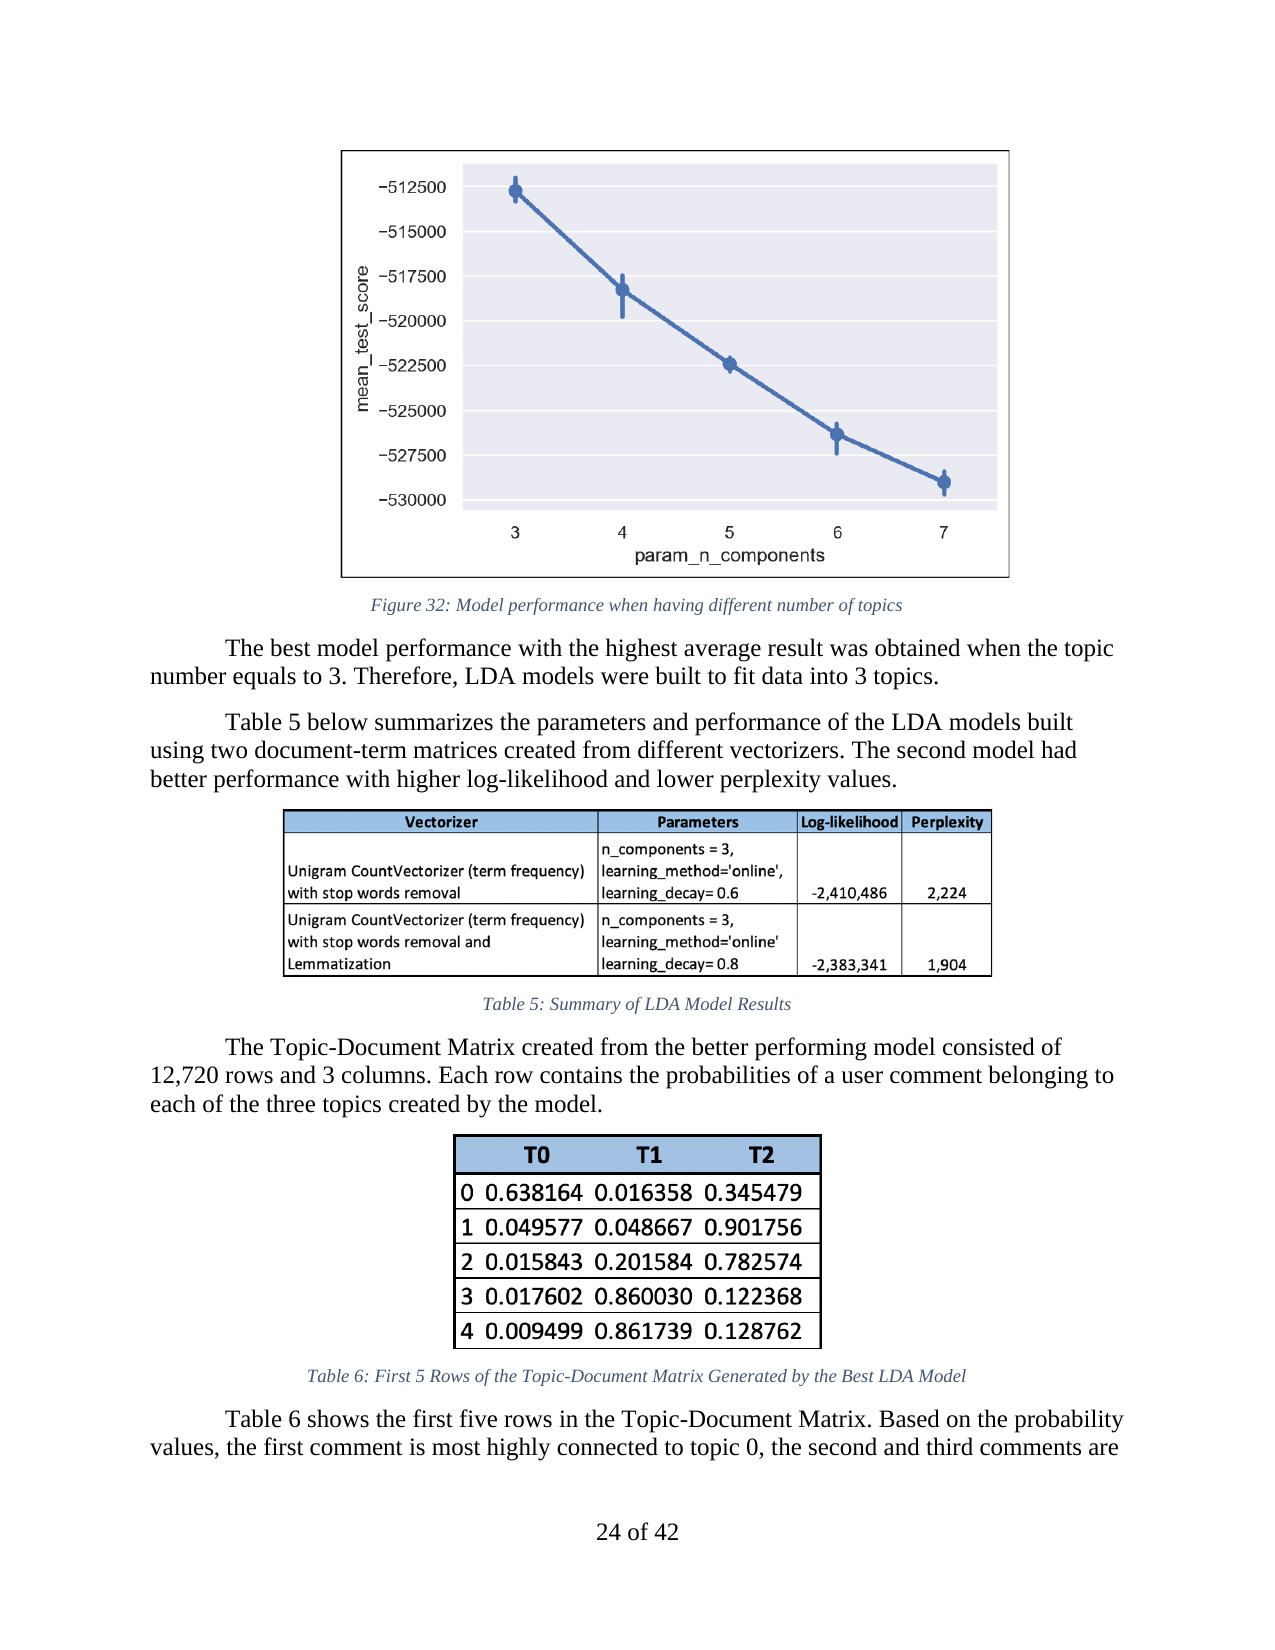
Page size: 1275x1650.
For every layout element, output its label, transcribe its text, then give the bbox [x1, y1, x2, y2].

text Table 6: First 5 Rows of the Topic-Document Matrix Generated by the Best LDA Model [150, 1365, 1125, 1387]
picture [340, 150, 1010, 578]
picture [282, 809, 993, 977]
picture [453, 1134, 822, 1349]
text Figure 32: Model performance when having different number of topics [150, 594, 1125, 616]
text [150, 1404, 1125, 1461]
text Table 5: Summary of LDA Model Results [150, 993, 1125, 1015]
text The Topic-Document Matrix created from the better performing model consisted of 12,720 rows and 3 columns. Each row contains the probabilities of a user comment belonging to each of the three topics created by the model. [150, 1032, 1125, 1118]
text Table 5 below summarizes the parameters and performance of the LDA models built using two document-term matrices created from different vectorizers. The second model had better performance with higher log-likelihood and lower perplexity values. [150, 707, 1125, 793]
text The best model performance with the highest average result was obtained when the topic number equals to 3. Therefore, LDA models were built to fit data into 3 topics. [150, 633, 1125, 690]
